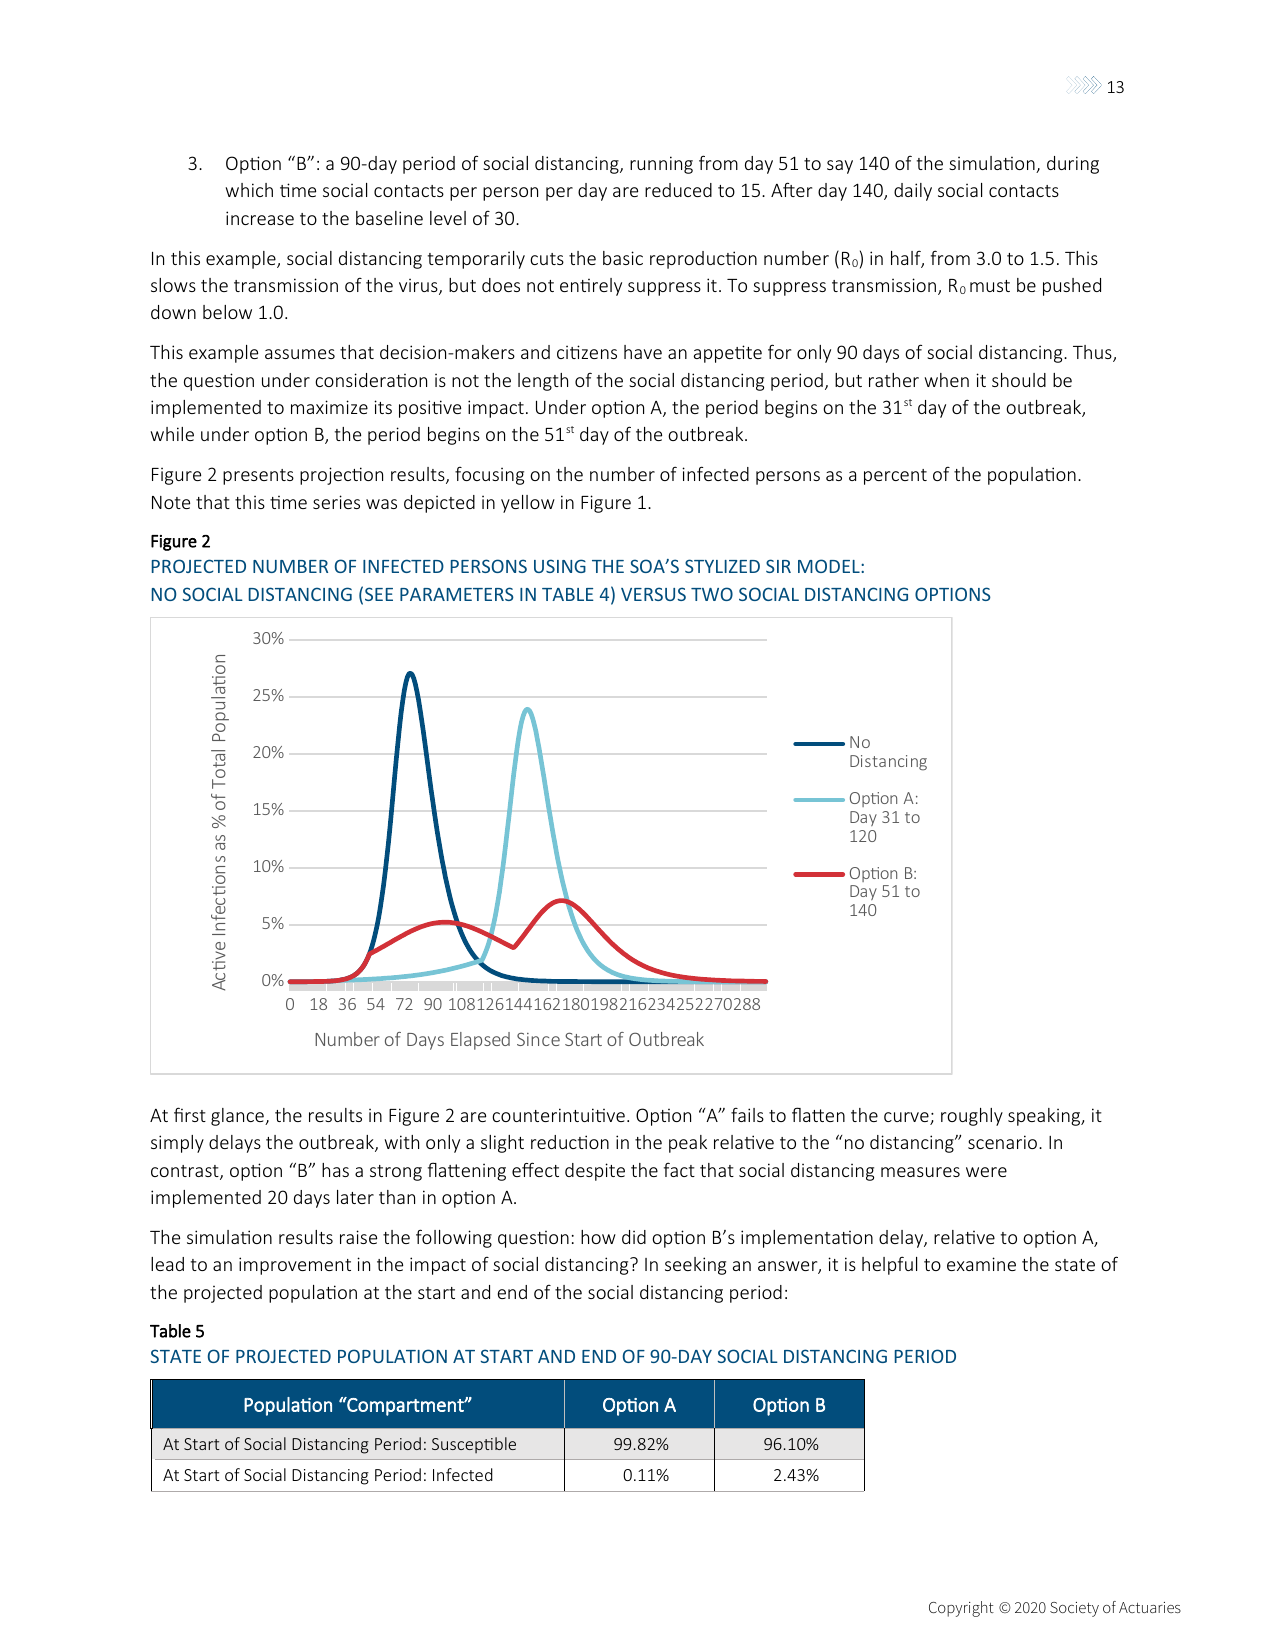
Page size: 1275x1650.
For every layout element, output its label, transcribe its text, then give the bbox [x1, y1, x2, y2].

text Figure 2 [150, 529, 1125, 552]
table_cell 2.43% [715, 1460, 864, 1491]
list Option “B”: a 90-day period of social distancing, running from day 51 to say 140 of the simulation, during which time social contacts per person per day are reduced to 15. After day 140, daily social contacts increase to the baseline level of 30. [187, 150, 1125, 230]
picture [1066, 76, 1102, 94]
table_header Option B [715, 1380, 864, 1428]
text In this example, social distancing temporarily cuts the basic reproduction number (R0) in half, from 3.0 to 1.5. This slows the transmission of the virus, but does not entirely suppress it. To suppress transmission, R0 must be pushed down below 1.0. [150, 245, 1125, 325]
table_header Population “Compartment” [153, 1380, 564, 1428]
text State of projected population at start and end of 90-day social distancing period [150, 1343, 1125, 1369]
text This example assumes that decision-makers and citizens have an appetite for only 90 days of social distancing. Thus, the question under consideration is not the length of the social distancing period, but rather when it should be implemented to maximize its positive impact. Under option A, the period begins on the 31st day of the outbreak, while under option B, the period begins on the 51st day of the outbreak. [150, 339, 1125, 447]
text Figure 2 presents projection results, focusing on the number of infected persons as a percent of the population. Note that this time series was depicted in yellow in Figure 1. [150, 461, 1125, 514]
text Table 5 [150, 1319, 1125, 1342]
table_cell 96.10% [715, 1429, 864, 1459]
table_cell At Start of Social Distancing Period: Infected [152, 1459, 564, 1491]
table_cell 0.11% [565, 1460, 714, 1491]
table_cell 99.82% [565, 1429, 714, 1459]
text The simulation results raise the following question: how did option B’s implementation delay, relative to option A, lead to an improvement in the impact of social distancing? In seeking an answer, it is helpful to examine the state of the projected population at the start and end of the social distancing period: [150, 1224, 1125, 1304]
table_header Option A [565, 1380, 714, 1428]
text Projected number of infected persons using the SOa’s stylized sIr model: [150, 553, 1125, 579]
text no social distancing (see parameters in table 4) versus two social distancing options [150, 581, 1125, 606]
table_cell At Start of Social Distancing Period: Susceptible [152, 1429, 564, 1459]
text At first glance, the results in Figure 2 are counterintuitive. Option “A” fails to flatten the curve; roughly speaking, it simply delays the outbreak, with only a slight reduction in the peak relative to the “no distancing” scenario. In contrast, option “B” has a strong flattening effect despite the fact that social distancing measures were implemented 20 days later than in option A. [150, 1102, 1125, 1209]
